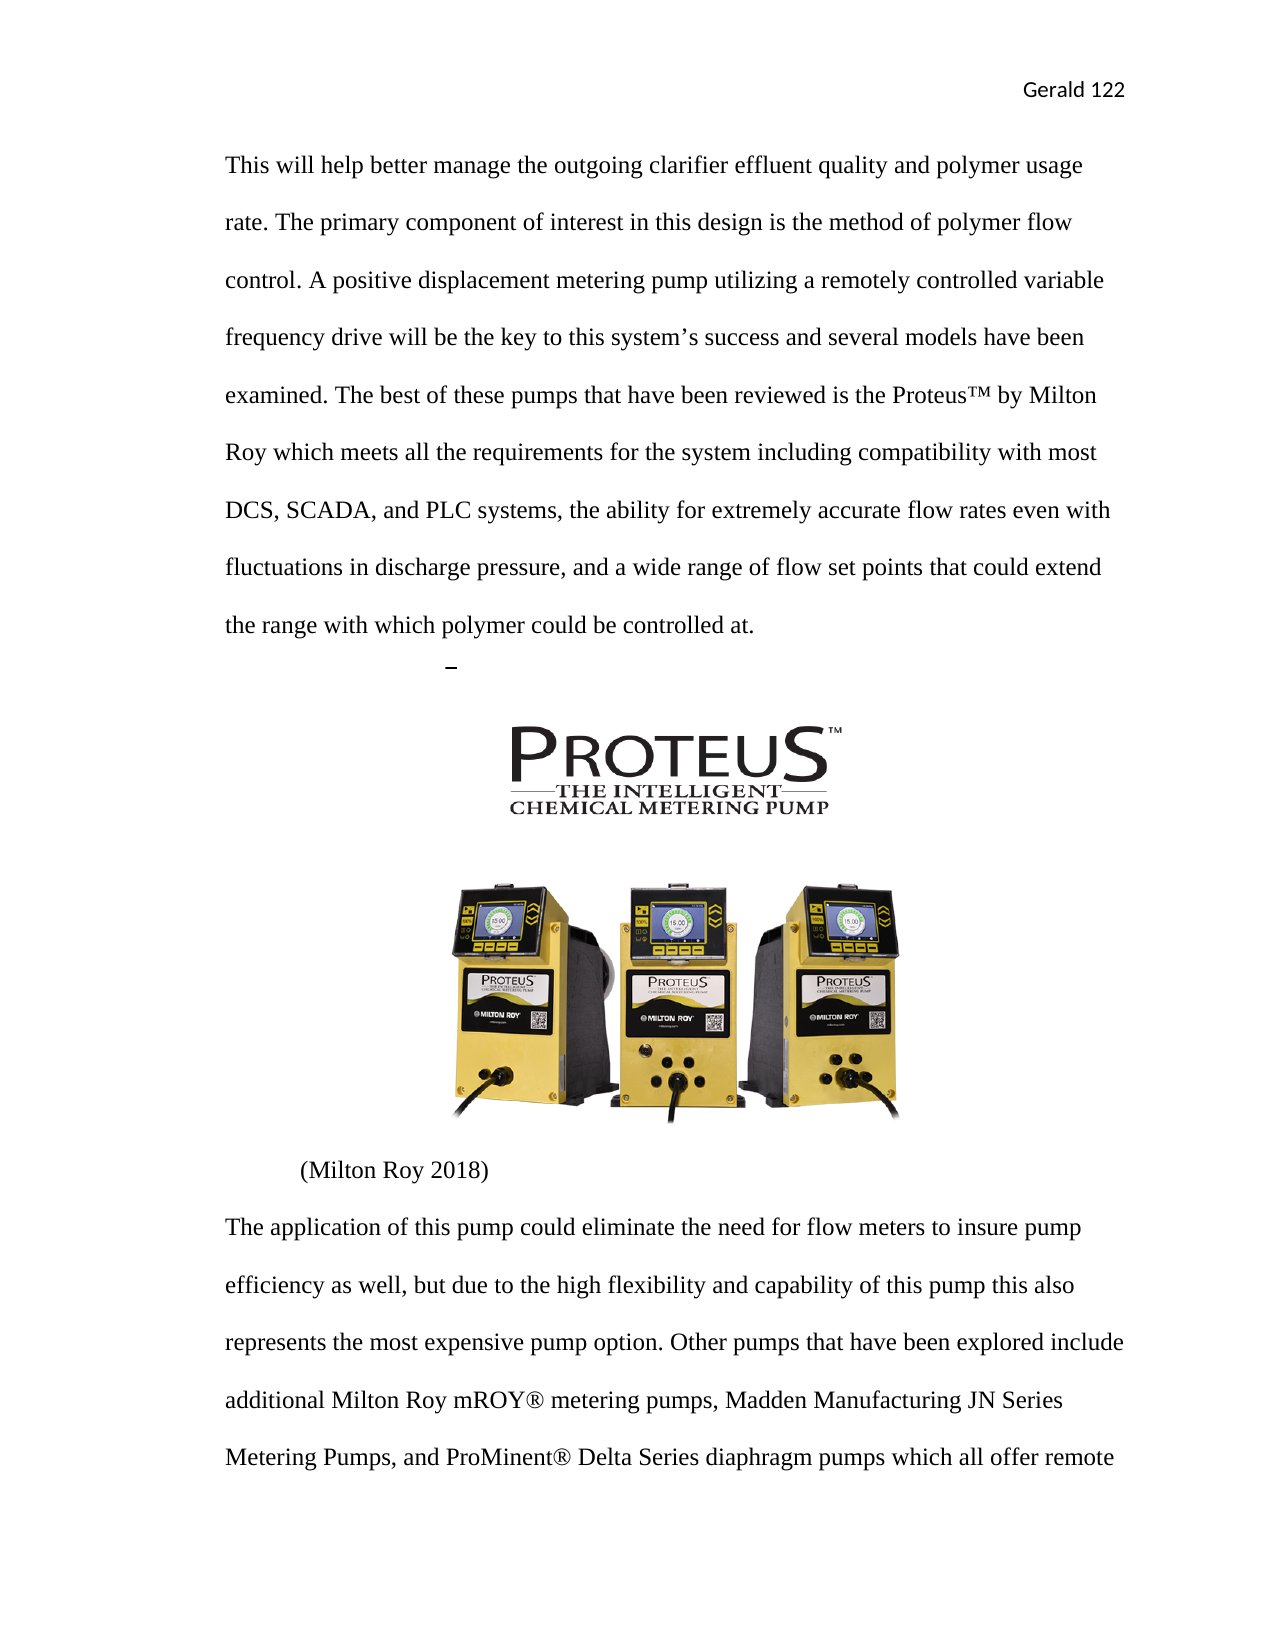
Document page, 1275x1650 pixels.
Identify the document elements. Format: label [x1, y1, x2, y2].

text [225, 150, 1125, 639]
text [225, 1212, 1125, 1471]
picture [445, 667, 905, 1127]
